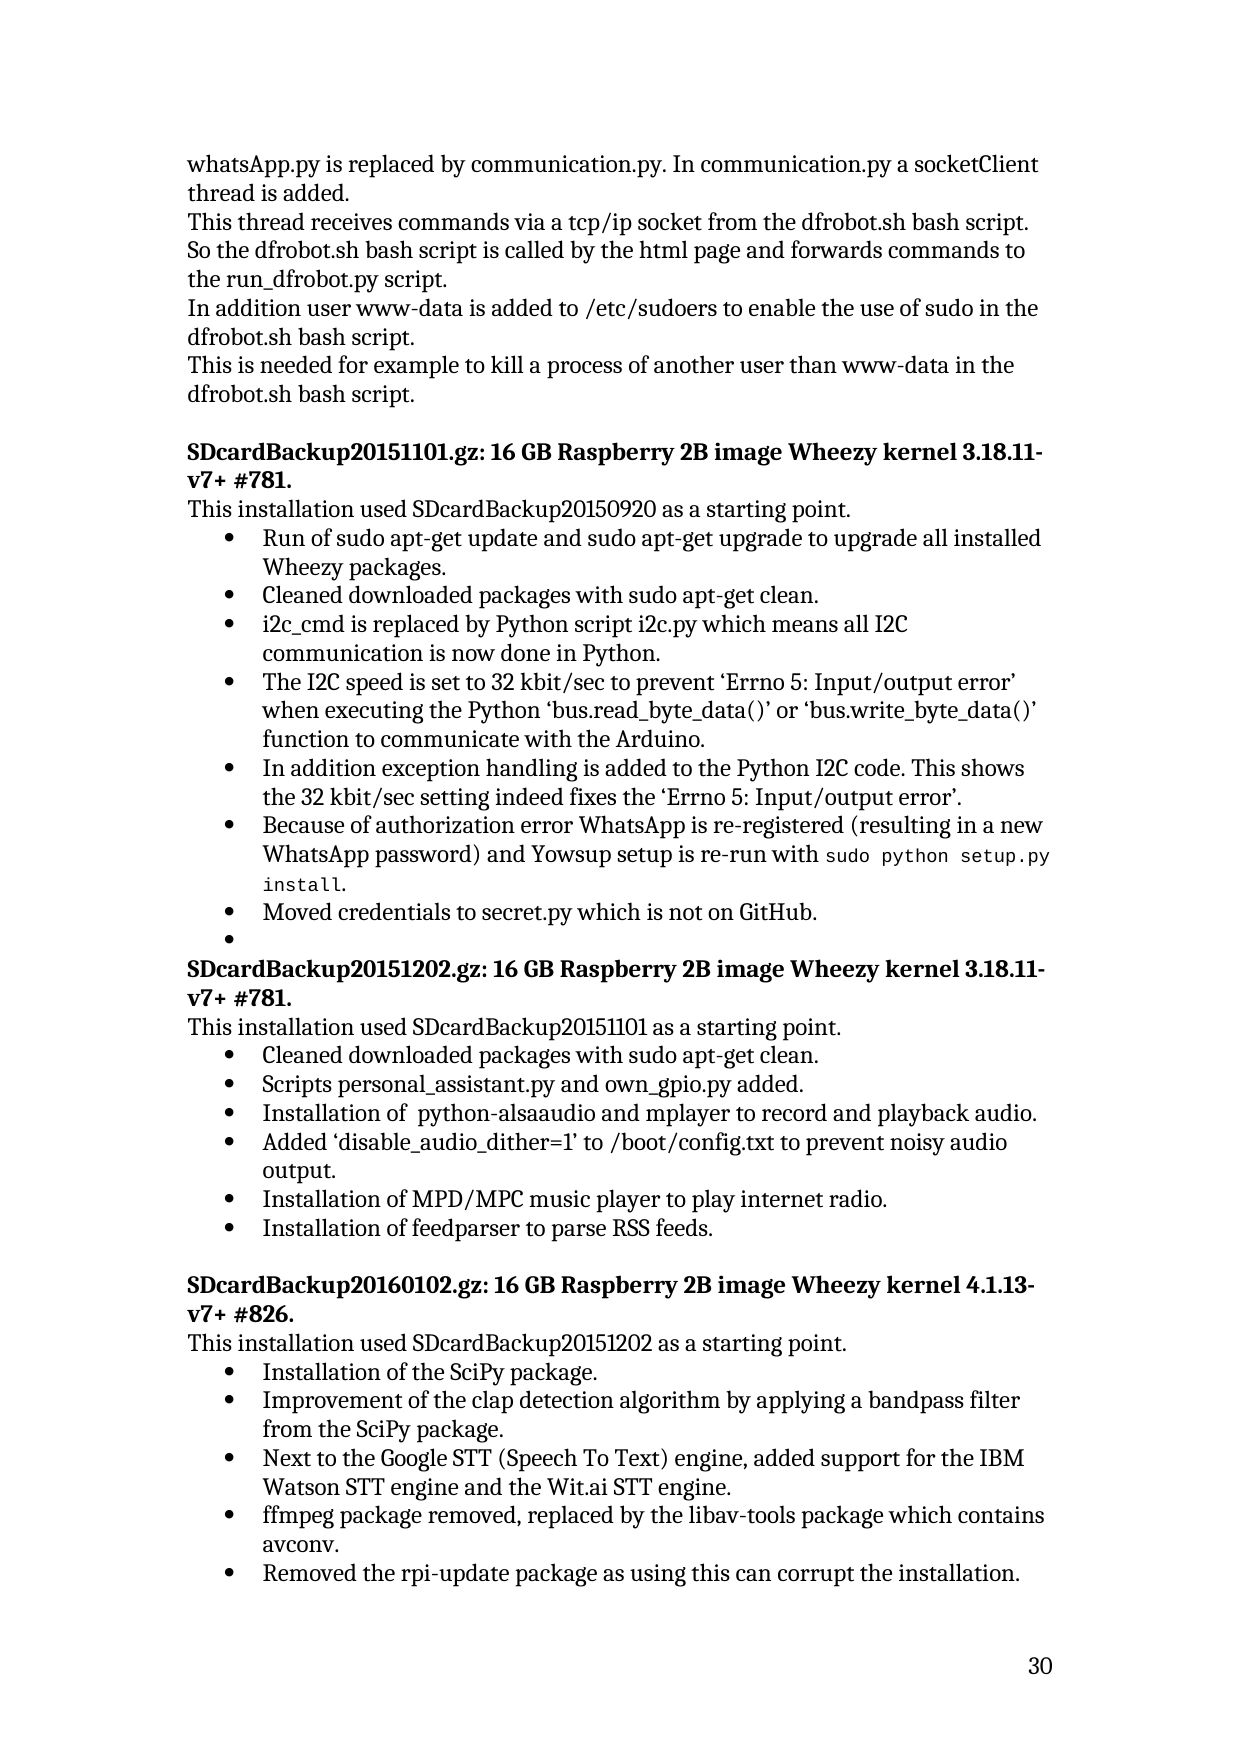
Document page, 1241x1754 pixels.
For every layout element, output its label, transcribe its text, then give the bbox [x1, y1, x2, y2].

list Improvement of the clap detection algorithm by applying a bandpass filter from the SciPy package. [225, 1386, 1053, 1444]
list Installation of MPD/MPC music player to play internet radio. [225, 1185, 1053, 1214]
list Installation of the SciPy package. [225, 1357, 1053, 1386]
text So the dfrobot.sh bash script is called by the html page and forwards commands to the run_dfrobot.py script. [187, 236, 1053, 294]
list Scripts personal_assistant.py and own_gpio.py added. [225, 1070, 1053, 1099]
list Cleaned downloaded packages with sudo apt-get clean. [225, 1041, 1053, 1070]
text SDcardBackup20151101.gz: 16 GB Raspberry 2B image Wheezy kernel 3.18.11-v7+ #781. [187, 437, 1053, 495]
list Installation of python-alsaaudio and mplayer to record and playback audio. [225, 1099, 1053, 1127]
list The I2C speed is set to 32 kbit/sec to prevent ‘Errno 5: Input/output error’ when executing the Python ‘bus.read_byte_data()’ or ‘bus.write_byte_data()’ function to communicate with the Arduino. [225, 667, 1053, 754]
text This thread receives commands via a tcp/ip socket from the dfrobot.sh bash script. [187, 207, 1053, 236]
list Run of sudo apt-get update and sudo apt-get upgrade to upgrade all installed Wheezy packages. [225, 524, 1053, 581]
text SDcardBackup20160102.gz: 16 GB Raspberry 2B image Wheezy kernel 4.1.13-v7+ #826. [187, 1271, 1053, 1329]
list Moved credentials to secret.py which is not on GitHub. [225, 897, 1053, 926]
text SDcardBackup20151202.gz: 16 GB Raspberry 2B image Wheezy kernel 3.18.11-v7+ #781. [187, 955, 1053, 1012]
text In addition user www-data is added to /etc/sudoers to enable the use of sudo in the dfrobot.sh bash script. [187, 294, 1053, 351]
list Cleaned downloaded packages with sudo apt-get clean. [225, 581, 1053, 610]
list i2c_cmd is replaced by Python script i2c.py which means all I2C communication is now done in Python. [225, 610, 1053, 667]
text This installation used SDcardBackup20151202 as a starting point. [187, 1329, 1053, 1357]
list Next to the Google STT (Speech To Text) engine, added support for the IBM Watson STT engine and the Wit.ai STT engine. [225, 1444, 1053, 1501]
text This installation used SDcardBackup20150920 as a starting point. [187, 495, 1053, 524]
list Removed the rpi-update package as using this can corrupt the installation. [225, 1559, 1053, 1587]
list Because of authorization error WhatsApp is re-registered (resulting in a new WhatsApp password) and Yowsup setup is re-run with sudo python setup.py install. [225, 811, 1053, 897]
list ffmpeg package removed, replaced by the libav-tools package which contains avconv. [225, 1501, 1053, 1559]
text This is needed for example to kill a process of another user than www-data in the dfrobot.sh bash script. [187, 351, 1053, 409]
text This installation used SDcardBackup20151101 as a starting point. [187, 1012, 1053, 1041]
list Installation of feedparser to parse RSS feeds. [225, 1214, 1053, 1242]
text whatsApp.py is replaced by communication.py. In communication.py a socketClient thread is added. [187, 150, 1053, 207]
list Added ‘disable_audio_dither=1’ to /boot/config.txt to prevent noisy audio output. [225, 1127, 1053, 1185]
list In addition exception handling is added to the Python I2C code. This shows the 32 kbit/sec setting indeed fixes the ‘Errno 5: Input/output error’. [225, 754, 1053, 811]
